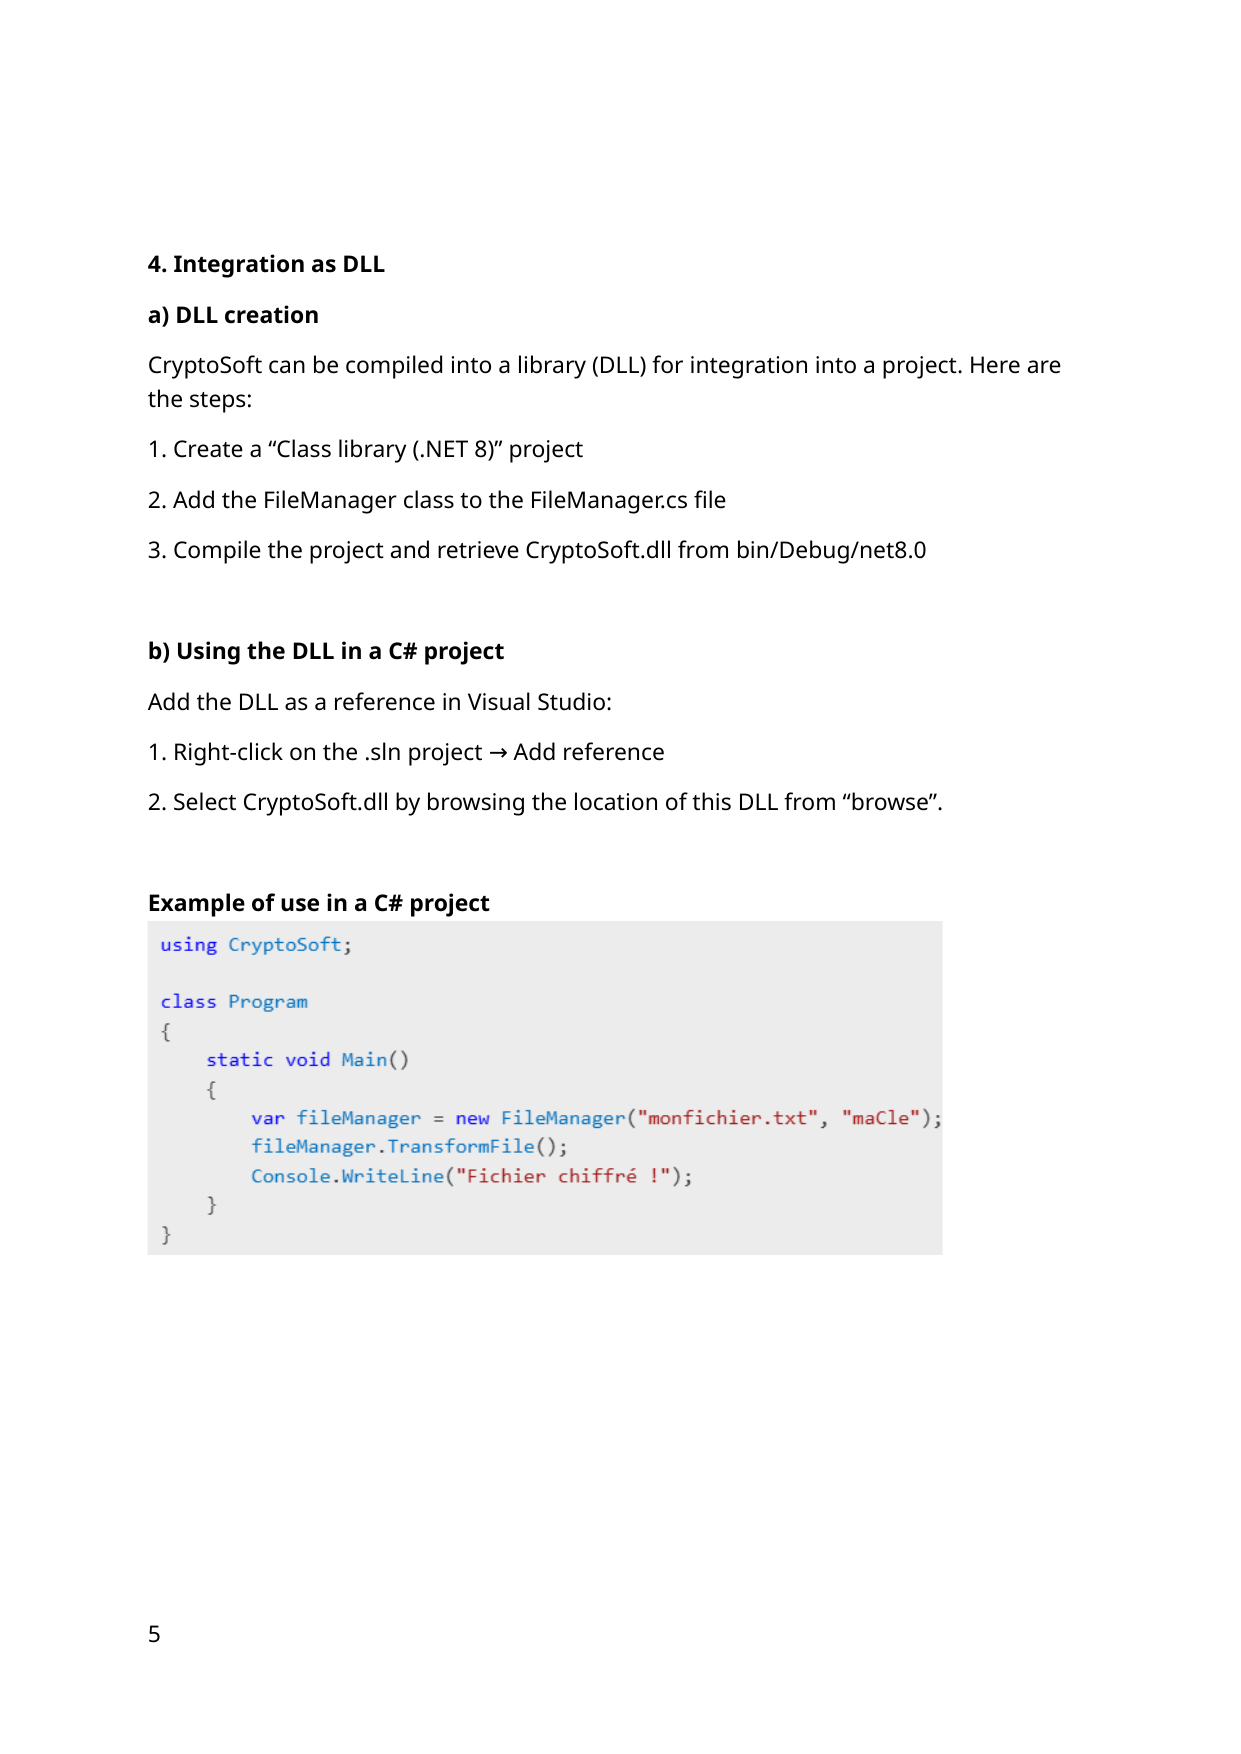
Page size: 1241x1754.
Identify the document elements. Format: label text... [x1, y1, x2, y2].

text 2. Select CryptoSoft.dll by browsing the location of this DLL from “browse”. [148, 786, 1093, 818]
text 2. Add the FileManager class to the FileManager.cs file [148, 484, 1093, 515]
text Add the DLL as a reference in Visual Studio: [148, 686, 1093, 717]
text 4. Integration as DLL [148, 248, 1093, 280]
text 1. Right-click on the .sln project → Add reference [148, 736, 1093, 767]
text 1. Create a “Class library (.NET 8)” project [148, 433, 1093, 465]
picture [147, 921, 943, 1255]
text b) Using the DLL in a C# project [148, 635, 1093, 666]
text a) DLL creation [148, 299, 1093, 330]
text CryptoSoft can be compiled into a library (DLL) for integration into a project. Here are the steps: [148, 349, 1093, 414]
text 3. Compile the project and retrieve CryptoSoft.dll from bin/Debug/net8.0 [148, 534, 1093, 566]
